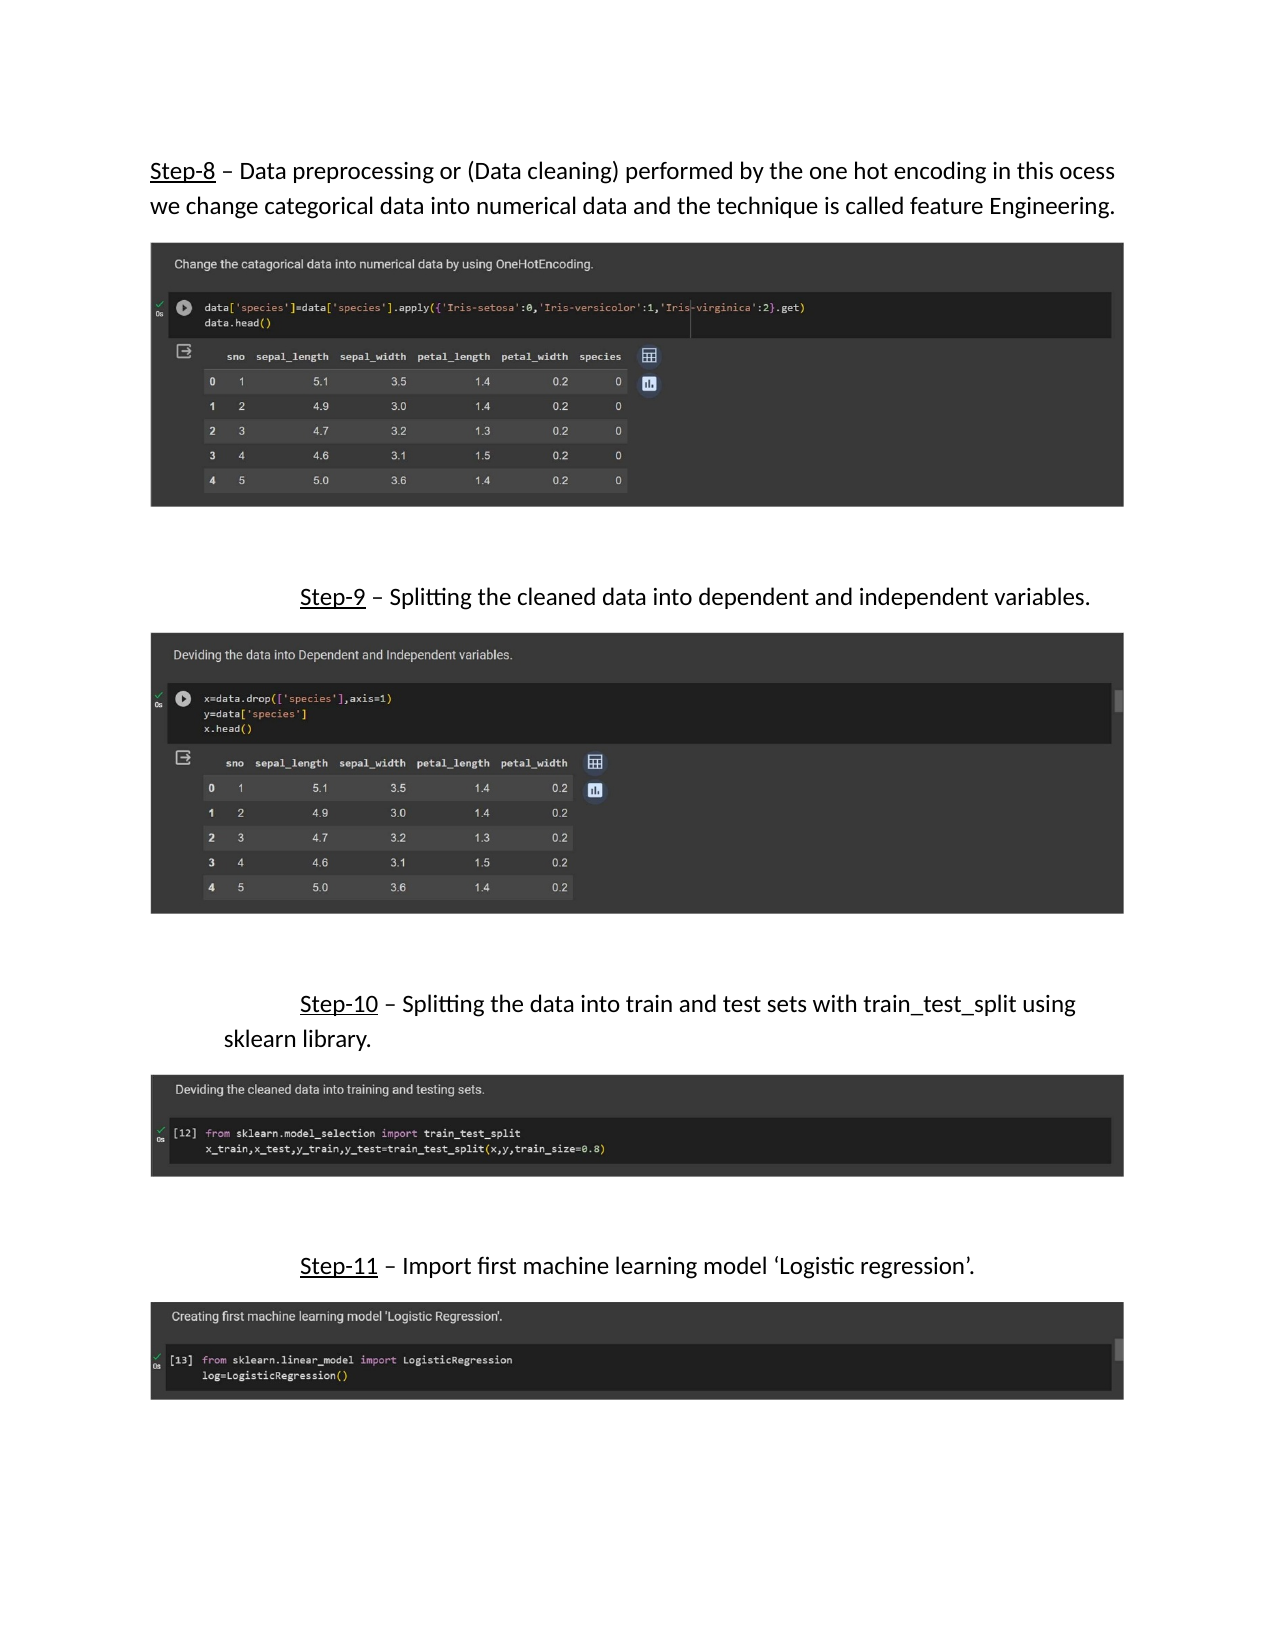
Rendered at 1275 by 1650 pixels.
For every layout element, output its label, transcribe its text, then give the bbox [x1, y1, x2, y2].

picture [150, 632, 1124, 914]
picture [150, 1074, 1124, 1177]
picture [150, 1302, 1124, 1400]
list Step-11 – Import first machine learning model ‘Logistic regression’. [223, 1249, 1122, 1281]
text Step-8 – Data preprocessing or (Data cleaning) performed by the one hot encoding in this ocess we change categorical data into numerical data and the technique is called feature Engineering. [150, 156, 1122, 221]
list Step-9 – Splitting the cleaned data into dependent and independent variables. [223, 580, 1122, 611]
list Step-10 – Splitting the data into train and test sets with train_test_split using sklearn library. [223, 987, 1122, 1053]
picture [150, 242, 1124, 507]
